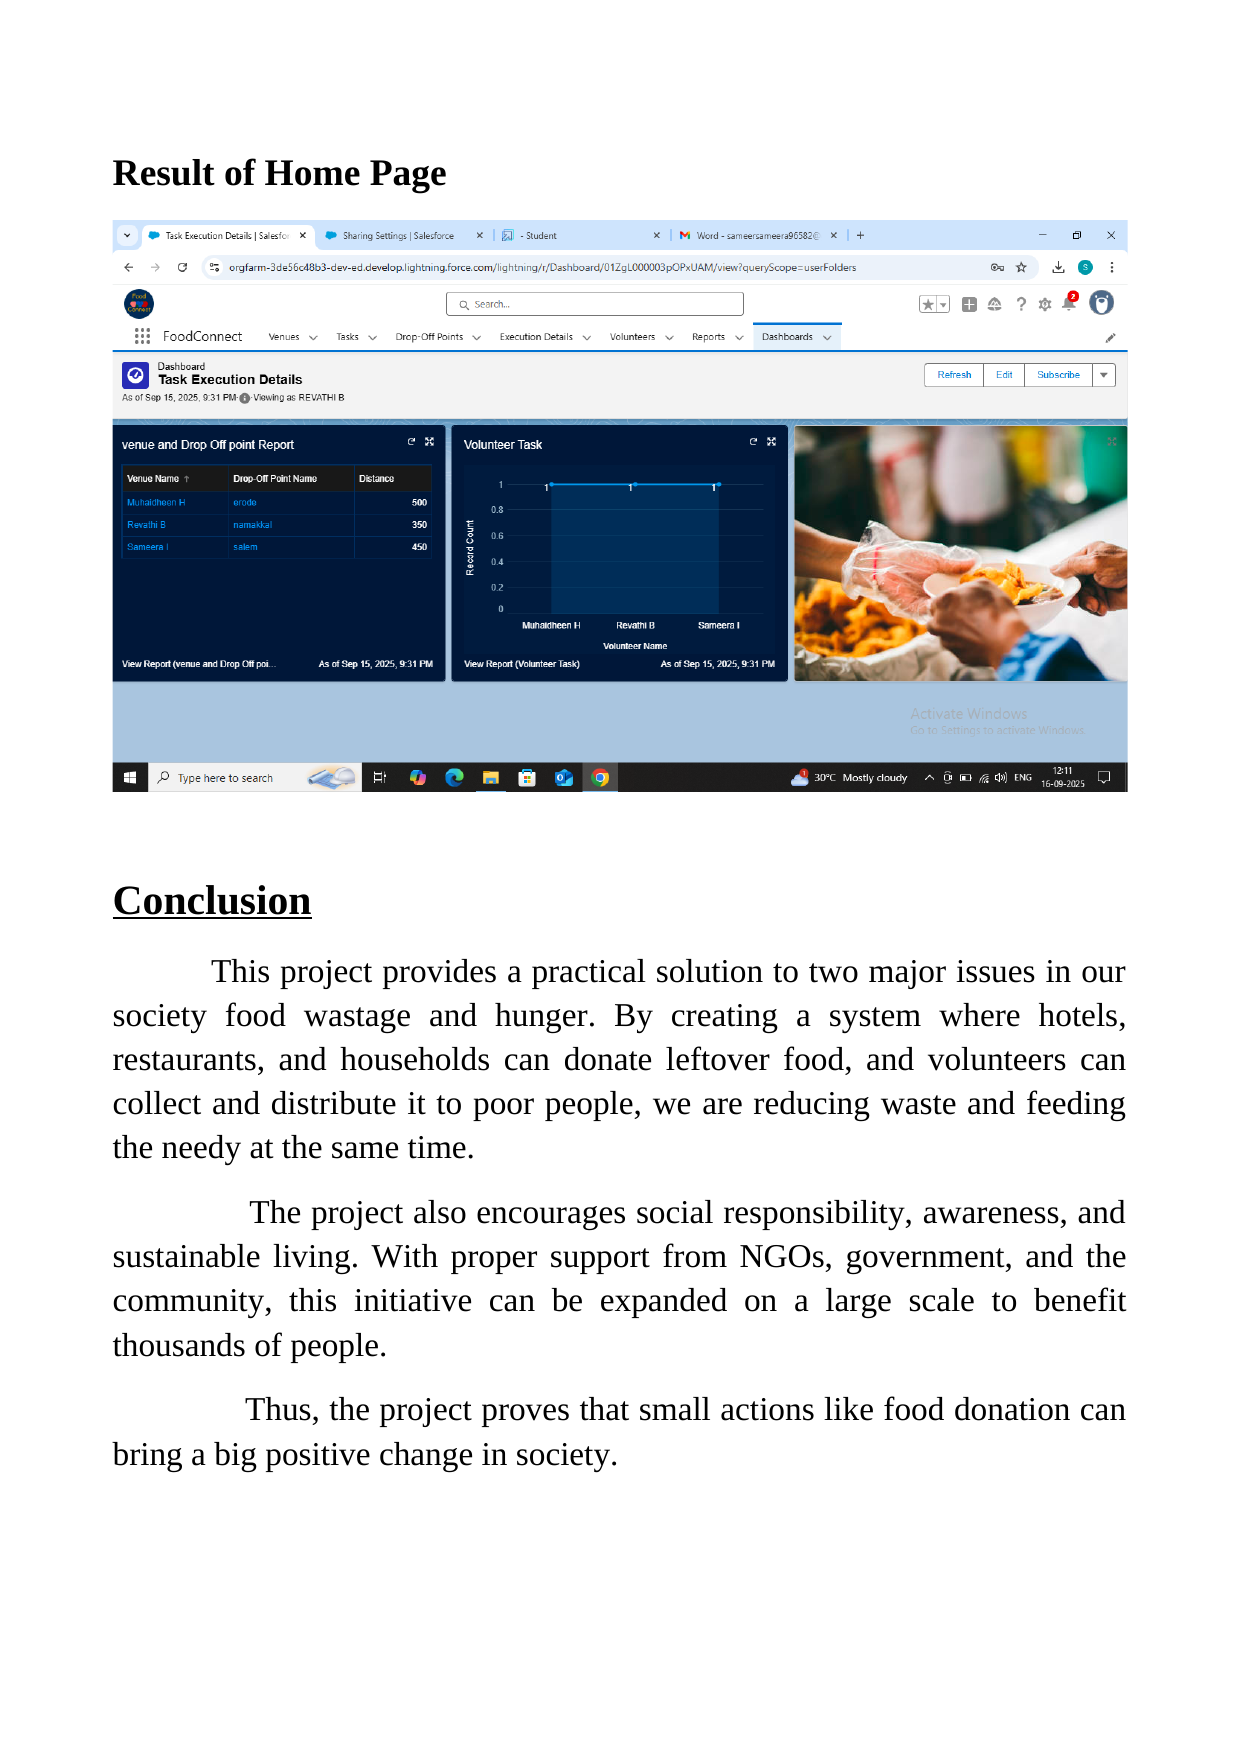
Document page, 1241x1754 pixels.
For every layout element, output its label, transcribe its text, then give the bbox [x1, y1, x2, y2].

text This project provides a practical solution to two major issues in our society food wastage and hunger. By creating a system where hotels, restaurants, and households can donate leftover food, and volunteers can collect and distribute it to poor people, we are reducing waste and feeding the needy at the same time. [112, 951, 1128, 1166]
text Result of Home Page [112, 150, 1128, 193]
picture [112, 220, 1128, 792]
text Thus, the project proves that small actions like food donation can bring a big positive change in society. [112, 1390, 1128, 1472]
text The project also encourages social responsibility, awareness, and sustainable living. With proper support from NGOs, government, and the community, this initiative can be expanded on a large scale to benefit thousands of people. [112, 1193, 1128, 1363]
text Conclusion [112, 876, 1128, 923]
